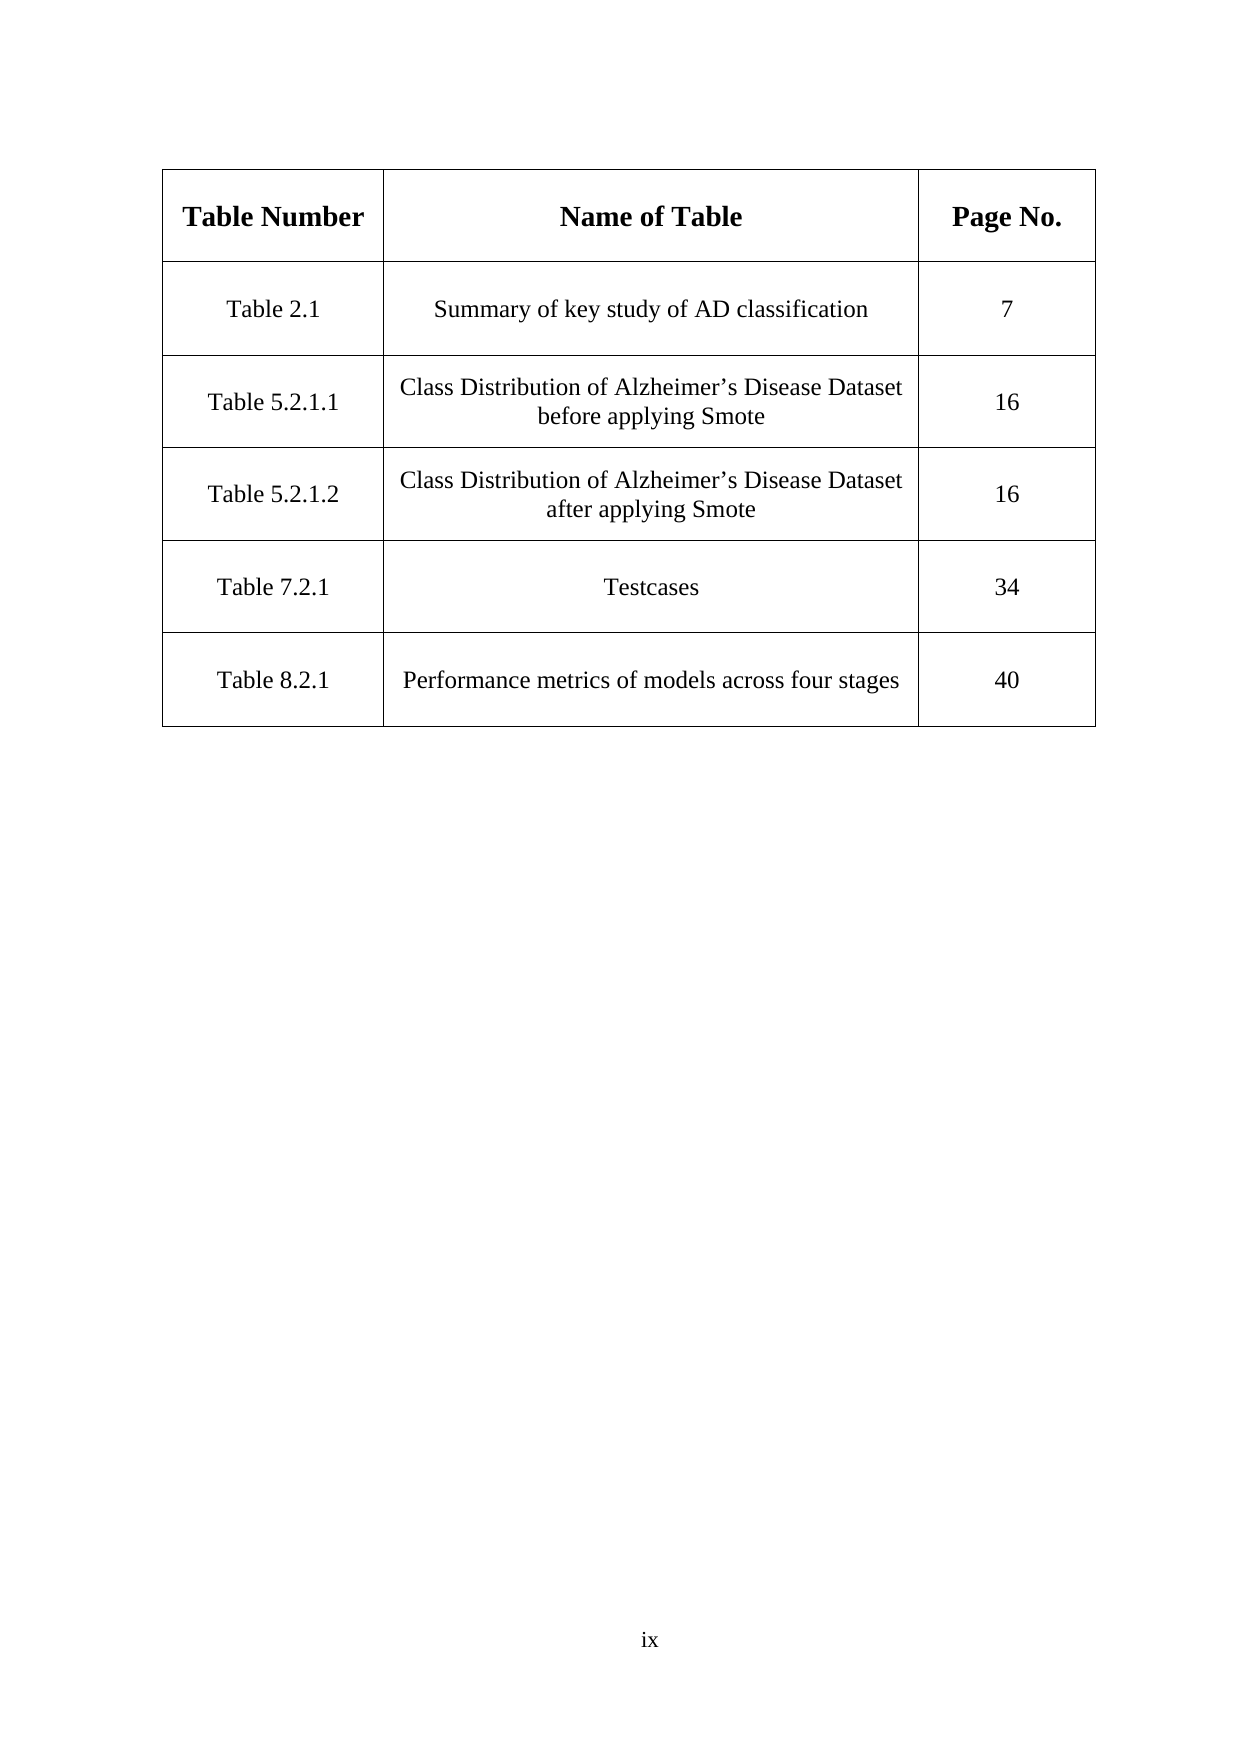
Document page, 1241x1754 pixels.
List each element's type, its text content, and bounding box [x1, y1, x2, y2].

table_header Name of Table [384, 170, 918, 261]
table_header Table Number [163, 170, 383, 261]
table_cell Class Distribution of Alzheimer’s Disease Dataset after applying Smote [384, 448, 918, 540]
table_header Page No. [919, 170, 1095, 261]
table_cell Table 2.1 [163, 262, 383, 354]
table_cell Table 5.2.1.2 [163, 448, 383, 540]
table_cell Class Distribution of Alzheimer’s Disease Dataset before applying Smote [384, 356, 918, 447]
table_cell 40 [919, 633, 1095, 726]
table_cell 7 [919, 262, 1095, 354]
table_cell 16 [919, 356, 1095, 447]
table_cell Summary of key study of AD classification [384, 262, 918, 354]
table_cell Table 7.2.1 [163, 541, 383, 632]
table_cell 16 [919, 448, 1095, 540]
table_cell Table 8.2.1 [163, 633, 383, 726]
table_cell Performance metrics of models across four stages [384, 633, 918, 726]
table_cell Table 5.2.1.1 [163, 356, 383, 447]
table_cell 34 [919, 541, 1095, 632]
table_cell Testcases [384, 541, 918, 632]
